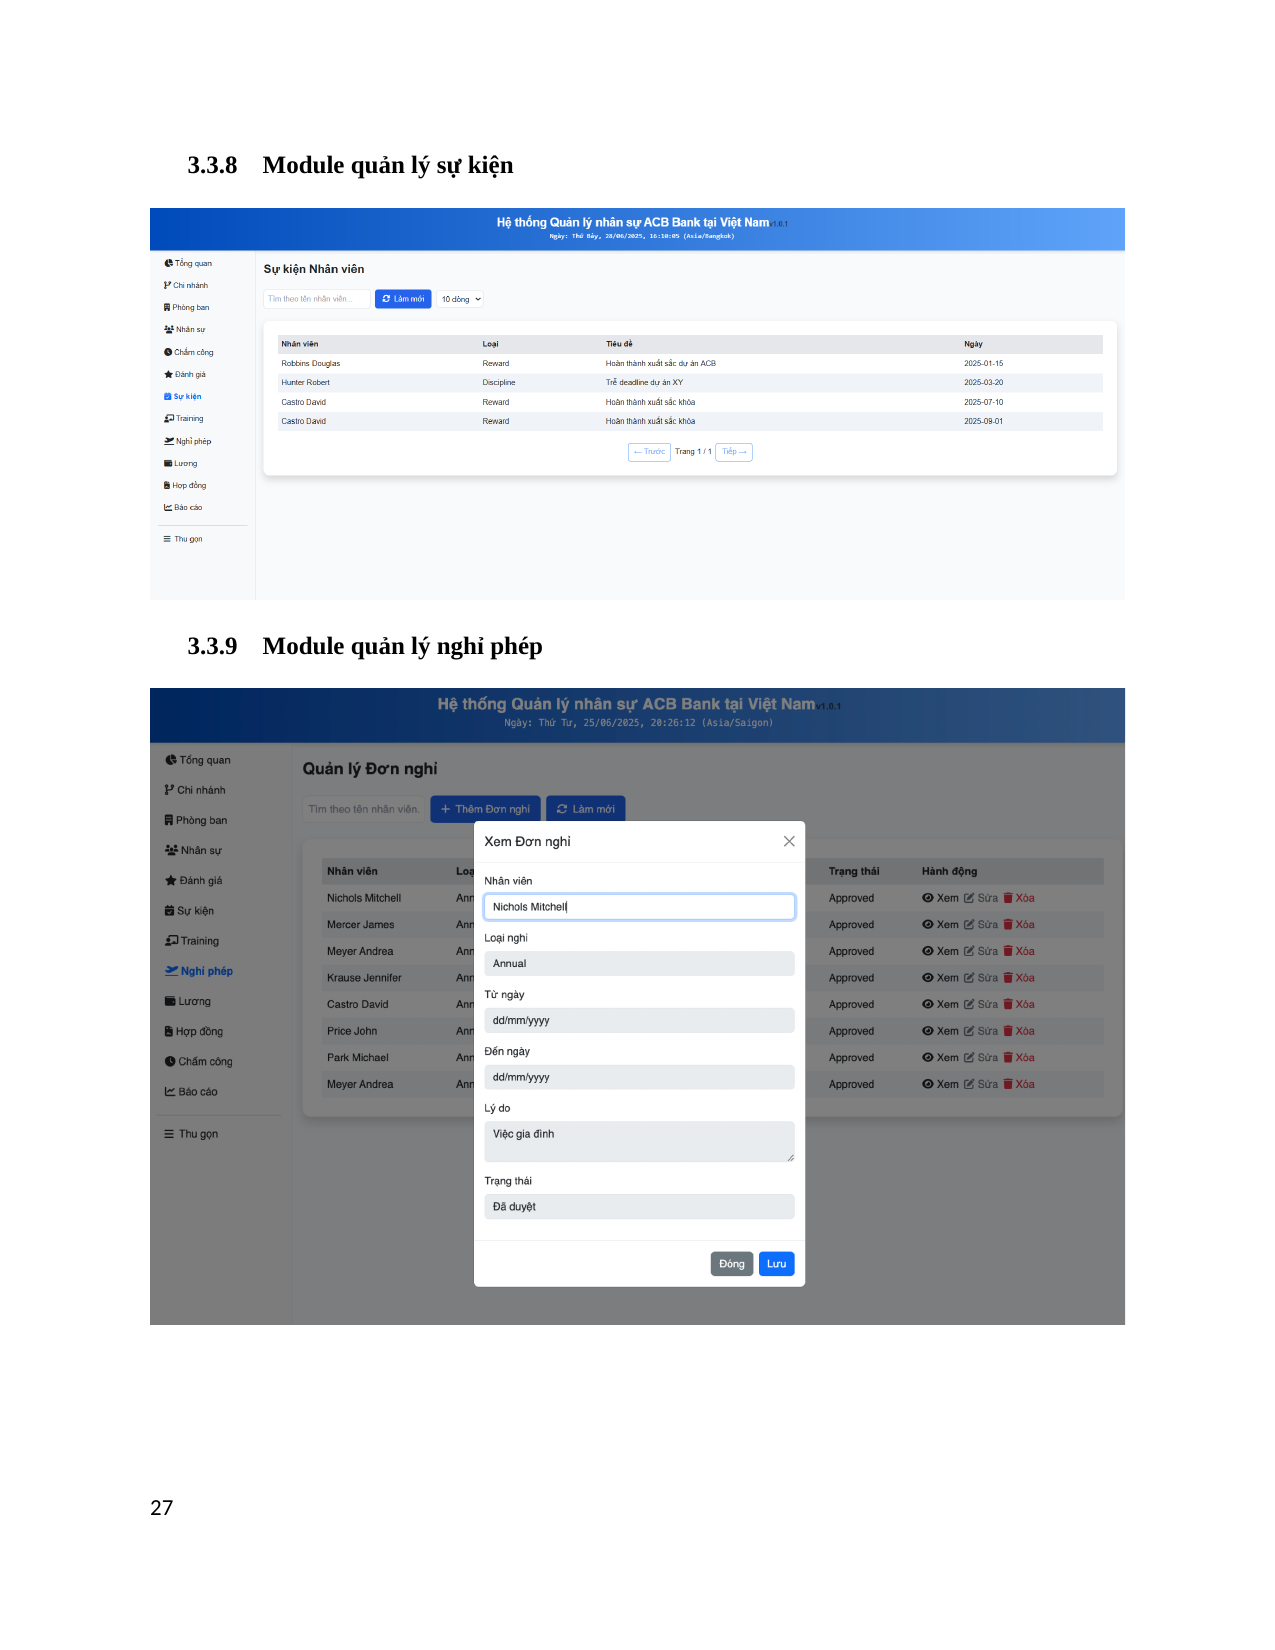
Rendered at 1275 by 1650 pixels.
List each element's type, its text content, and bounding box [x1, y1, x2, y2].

picture [150, 208, 1125, 600]
picture [150, 688, 1125, 1325]
subtitle Module quản lý sự kiện [187, 150, 1125, 179]
subtitle Module quản lý nghỉ phép [187, 631, 1125, 660]
